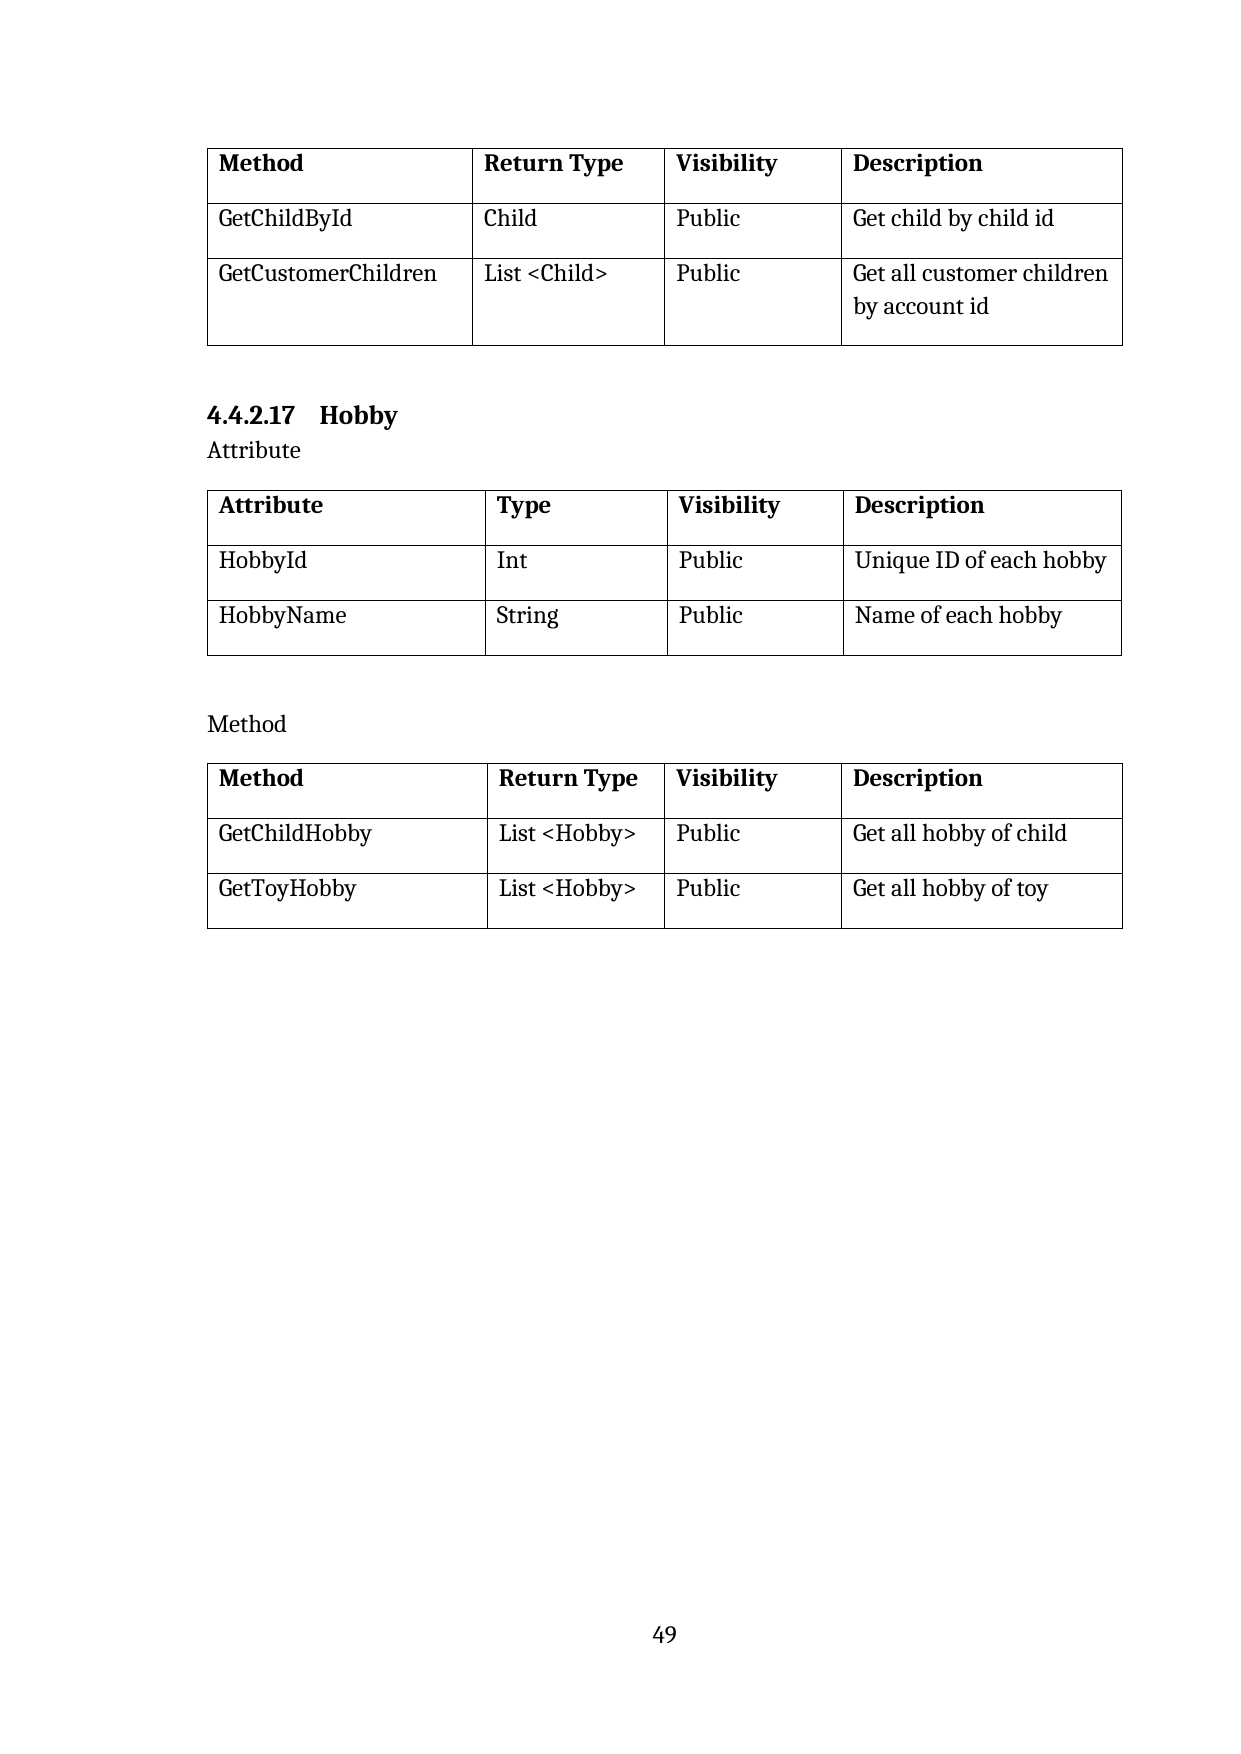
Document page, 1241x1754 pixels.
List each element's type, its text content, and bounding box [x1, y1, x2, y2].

table_header Method [208, 764, 487, 818]
table_cell Unique ID of each hobby [844, 546, 1121, 600]
table_header Visibility [665, 764, 841, 818]
table_cell Get all hobby of child [842, 819, 1122, 873]
table_header Method [208, 149, 472, 203]
table_cell GetChildHobby [208, 819, 487, 873]
table_cell Child [473, 204, 664, 257]
table_cell List <Hobby> [488, 874, 664, 928]
table_header Visibility [665, 149, 841, 203]
table_cell Public [665, 259, 841, 345]
table_cell Public [665, 874, 841, 928]
table_header Attribute [208, 491, 485, 545]
table_cell List <Hobby> [488, 819, 664, 873]
table_cell Int [486, 546, 667, 600]
text Attribute [207, 436, 1122, 465]
table_cell Public [665, 204, 841, 257]
table_header Description [844, 491, 1121, 545]
table_cell Public [665, 819, 841, 873]
table_cell Get child by child id [842, 204, 1122, 257]
table_header Description [842, 149, 1122, 203]
text Method [207, 709, 1122, 738]
table_header Type [486, 491, 667, 545]
table_cell GetCustomerChildren [208, 259, 472, 345]
table_cell HobbyName [208, 601, 485, 654]
table_cell HobbyId [208, 546, 485, 600]
table_cell Name of each hobby [844, 601, 1121, 654]
table_cell GetChildById [208, 204, 472, 257]
table_header Return Type [488, 764, 664, 818]
table_cell Get all customer children by account id [842, 259, 1122, 345]
subtitle Hobby [207, 400, 1122, 431]
table_header Description [842, 764, 1122, 818]
table_cell String [486, 601, 667, 654]
table_cell List <Child> [473, 259, 664, 345]
table_header Return Type [473, 149, 664, 203]
table_cell Public [668, 601, 843, 654]
table_cell Public [668, 546, 843, 600]
table_header Visibility [668, 491, 843, 545]
table_cell GetToyHobby [208, 874, 487, 928]
table_cell Get all hobby of toy [842, 874, 1122, 928]
